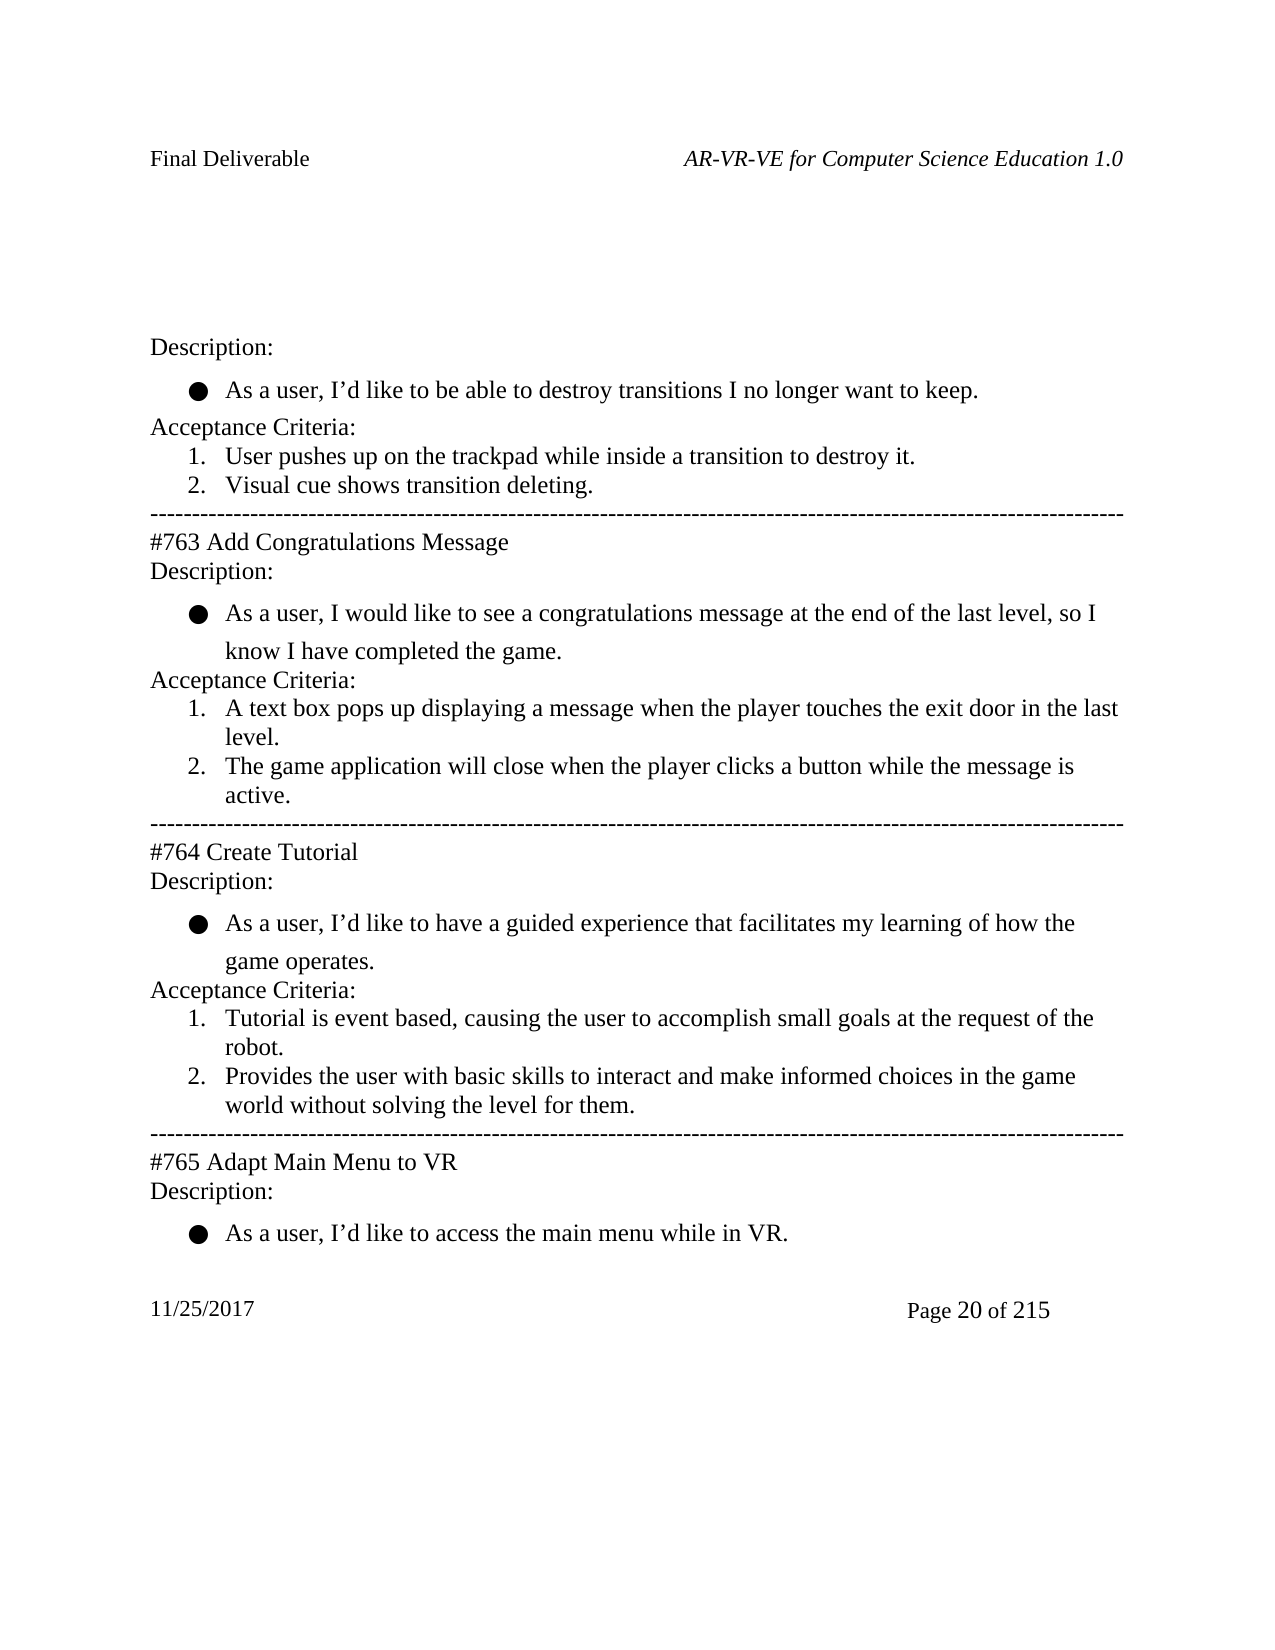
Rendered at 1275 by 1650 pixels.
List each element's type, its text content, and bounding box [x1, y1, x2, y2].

text Acceptance Criteria: [150, 412, 1125, 441]
list A text box pops up displaying a message when the player touches the exit door in the last level. [187, 693, 1125, 751]
text --------------------------------------------------------------------------------------------------------------------- [150, 1118, 1125, 1147]
list As a user, I’d like to be able to destroy transitions I no longer want to keep. [187, 361, 1125, 412]
list User pushes up on the trackpad while inside a transition to destroy it. [187, 441, 1125, 470]
text #764 Create Tutorial [150, 837, 1125, 866]
text Acceptance Criteria: [150, 975, 1125, 1003]
text Description: [150, 556, 1125, 585]
list As a user, I’d like to access the main menu while in VR. [187, 1205, 1125, 1256]
text --------------------------------------------------------------------------------------------------------------------- [150, 498, 1125, 527]
list Tutorial is event based, causing the user to accomplish small goals at the request of the robot. [187, 1003, 1125, 1061]
list As a user, I’d like to have a guided experience that facilitates my learning of how the game operates. [187, 895, 1125, 975]
list Visual cue shows transition deleting. [187, 470, 1125, 498]
text Description: [150, 866, 1125, 895]
text #763 Add Congratulations Message [150, 527, 1125, 556]
list As a user, I would like to see a congratulations message at the end of the last level, so I know I have completed the game. [187, 585, 1125, 665]
text Description: [150, 1176, 1125, 1205]
list The game application will close when the player clicks a button while the message is active. [187, 751, 1125, 808]
text #765 Adapt Main Menu to VR [150, 1147, 1125, 1176]
list Provides the user with basic skills to interact and make informed choices in the game world without solving the level for them. [187, 1061, 1125, 1118]
text Acceptance Criteria: [150, 665, 1125, 693]
text Description: [150, 332, 1125, 361]
text --------------------------------------------------------------------------------------------------------------------- [150, 808, 1125, 837]
